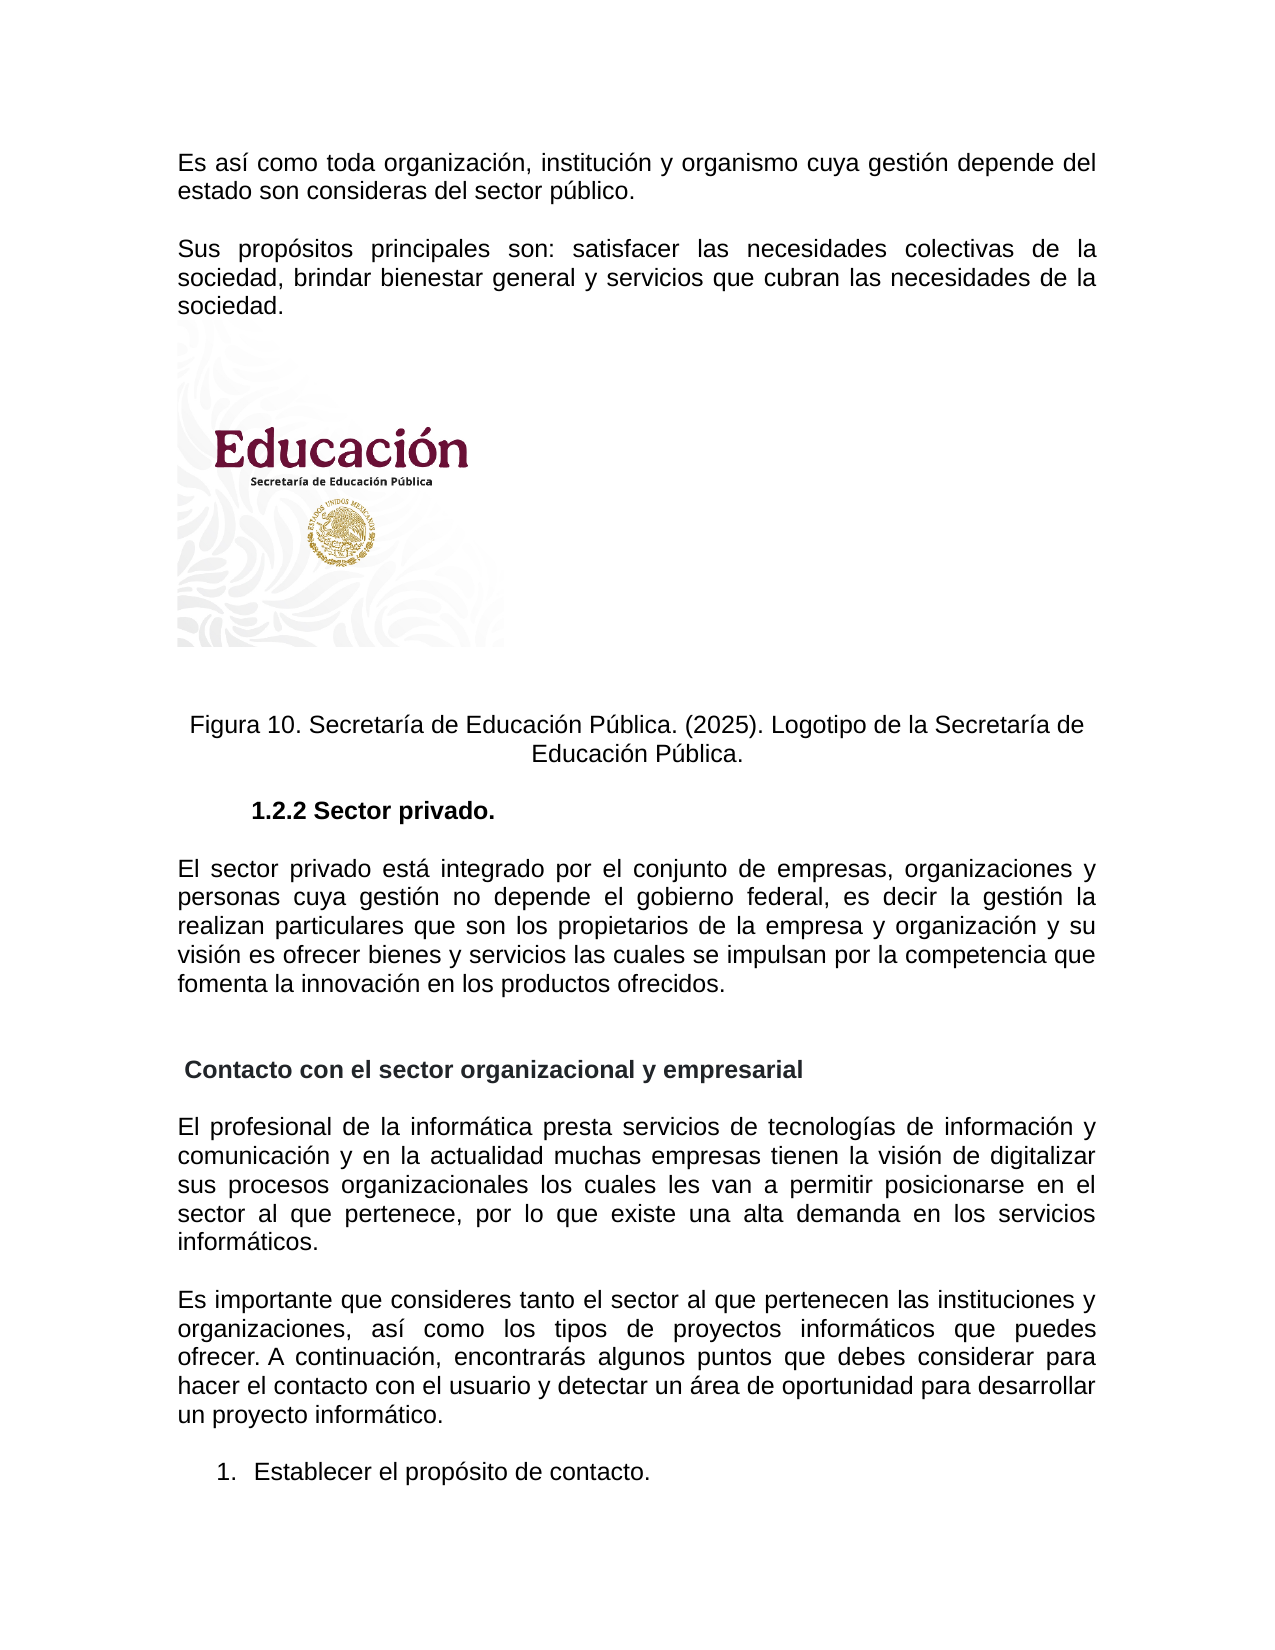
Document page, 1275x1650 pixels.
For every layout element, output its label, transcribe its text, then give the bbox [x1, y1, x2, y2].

text 1.2.2 Sector privado. [251, 796, 1098, 825]
text Es importante que consideres tanto el sector al que pertenecen las instituciones y organizaciones, así como los tipos de proyectos informáticos que puedes ofrecer. A continuación, encontrarás algunos puntos que debes considerar para hacer el contacto con el usuario y detectar un área de oportunidad para desarrollar un proyecto informático. [177, 1285, 1098, 1428]
text El sector privado está integrado por el conjunto de empresas, organizaciones y personas cuya gestión no depende el gobierno federal, es decir la gestión la realizan particulares que son los propietarios de la empresa y organización y su visión es ofrecer bienes y servicios las cuales se impulsan por la competencia que fomenta la innovación en los productos ofrecidos. [177, 853, 1098, 997]
list Establecer el propósito de contacto. [216, 1457, 1098, 1486]
text El profesional de la informática presta servicios de tecnologías de información y comunicación y en la actualidad muchas empresas tienen la visión de digitalizar sus procesos organizacionales los cuales les van a permitir posicionarse en el sector al que pertenece, por lo que existe una alta demanda en los servicios informáticos. [177, 1112, 1098, 1256]
text Contacto con el sector organizacional y empresarial [177, 1055, 1098, 1083]
picture [177, 320, 504, 647]
text Sus propósitos principales son: satisfacer las necesidades colectivas de la sociedad, brindar bienestar general y servicios que cubran las necesidades de la sociedad. [177, 234, 1098, 320]
text Figura 10. Secretaría de Educación Pública. (2025). Logotipo de la Secretaría de Educación Pública. [177, 710, 1098, 767]
text Es así como toda organización, institución y organismo cuya gestión depende del estado son consideras del sector público. [177, 148, 1098, 205]
